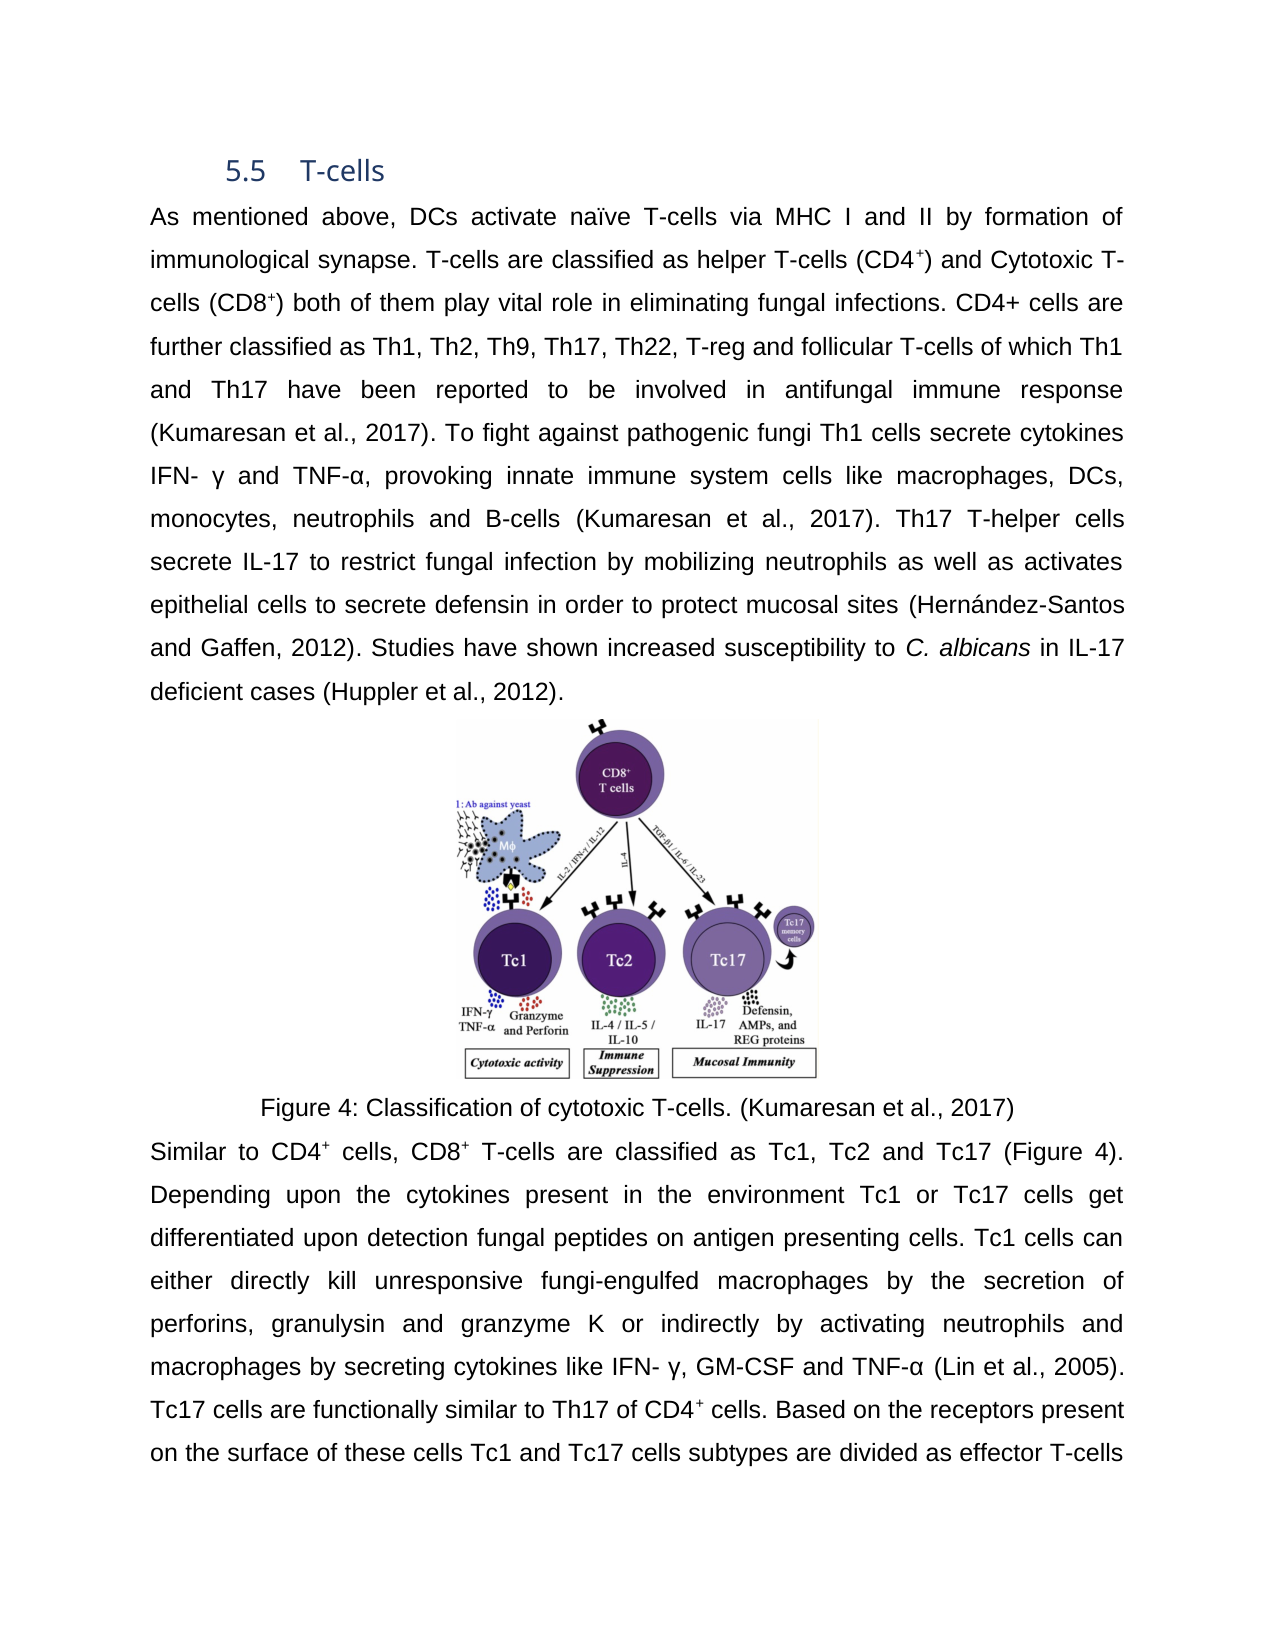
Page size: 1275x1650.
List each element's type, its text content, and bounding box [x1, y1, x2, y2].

text As mentioned above, DCs activate naïve T-cells via MHC I and II by formation of immunological synapse. T-cells are classified as helper T-cells (CD4+) and Cytotoxic T-cells (CD8+) both of them play vital role in eliminating fungal infections. CD4+ cells are further classified as Th1, Th2, Th9, Th17, Th22, T-reg and follicular T-cells of which Th1 and Th17 have been reported to be involved in antifungal immune response (Kumaresan et al., 2017). To fight against pathogenic fungi Th1 cells secrete cytokines IFN- γ and TNF-α, provoking innate immune system cells like macrophages, DCs, monocytes, neutrophils and B-cells (Kumaresan et al., 2017). Th17 T-helper cells secrete IL-17 to restrict fungal infection by mobilizing neutrophils as well as activates epithelial cells to secrete defensin in order to protect mucosal sites (Hernández-Santos and Gaffen, 2012). Studies have shown increased susceptibility to C. albicans in IL-17 deficient cases (Huppler et al., 2012). [150, 202, 1125, 705]
list T-cells [225, 150, 1125, 190]
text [150, 1136, 1125, 1467]
picture [456, 719, 819, 1079]
text Figure 4: Classification of cytotoxic T-cells. (Kumaresan et al., 2017) [150, 1093, 1125, 1122]
